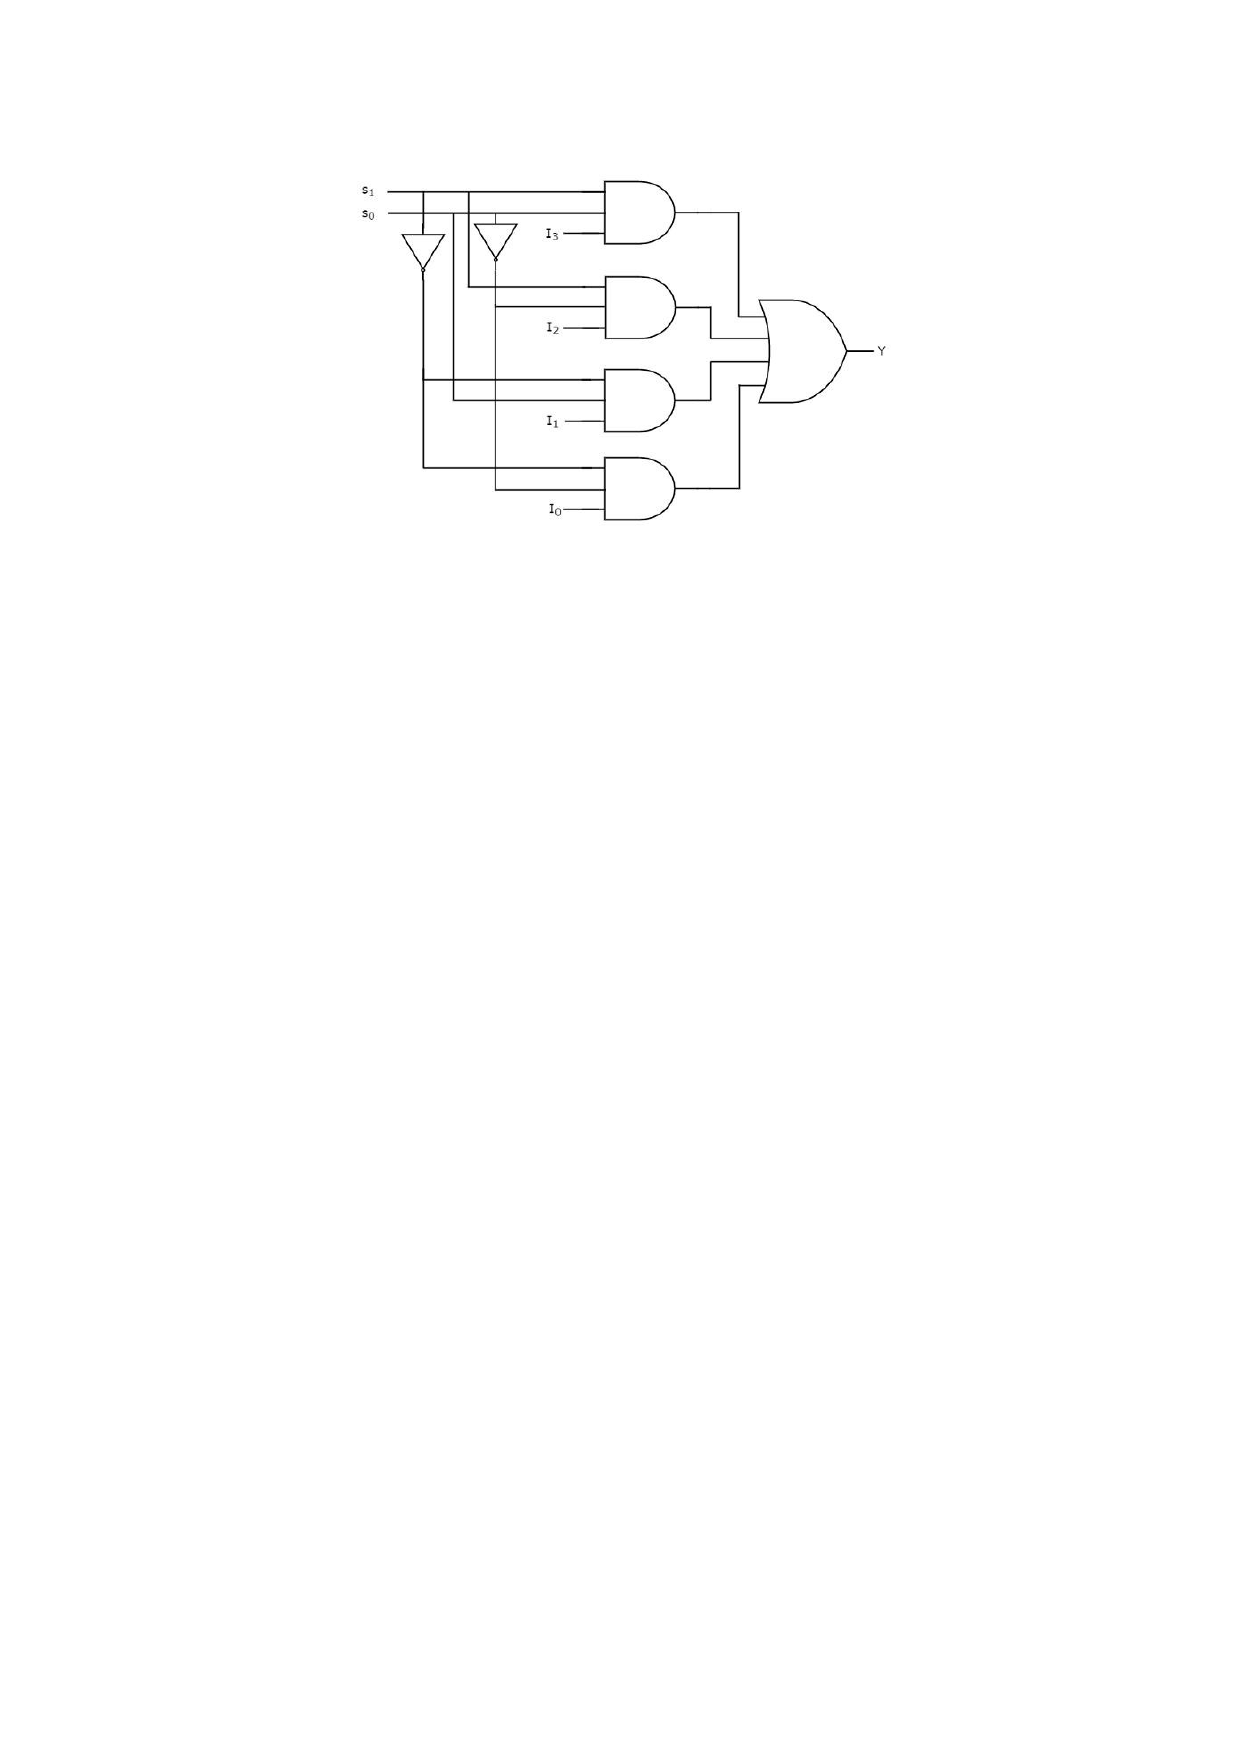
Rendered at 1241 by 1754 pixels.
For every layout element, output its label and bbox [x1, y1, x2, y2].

picture [356, 174, 891, 526]
